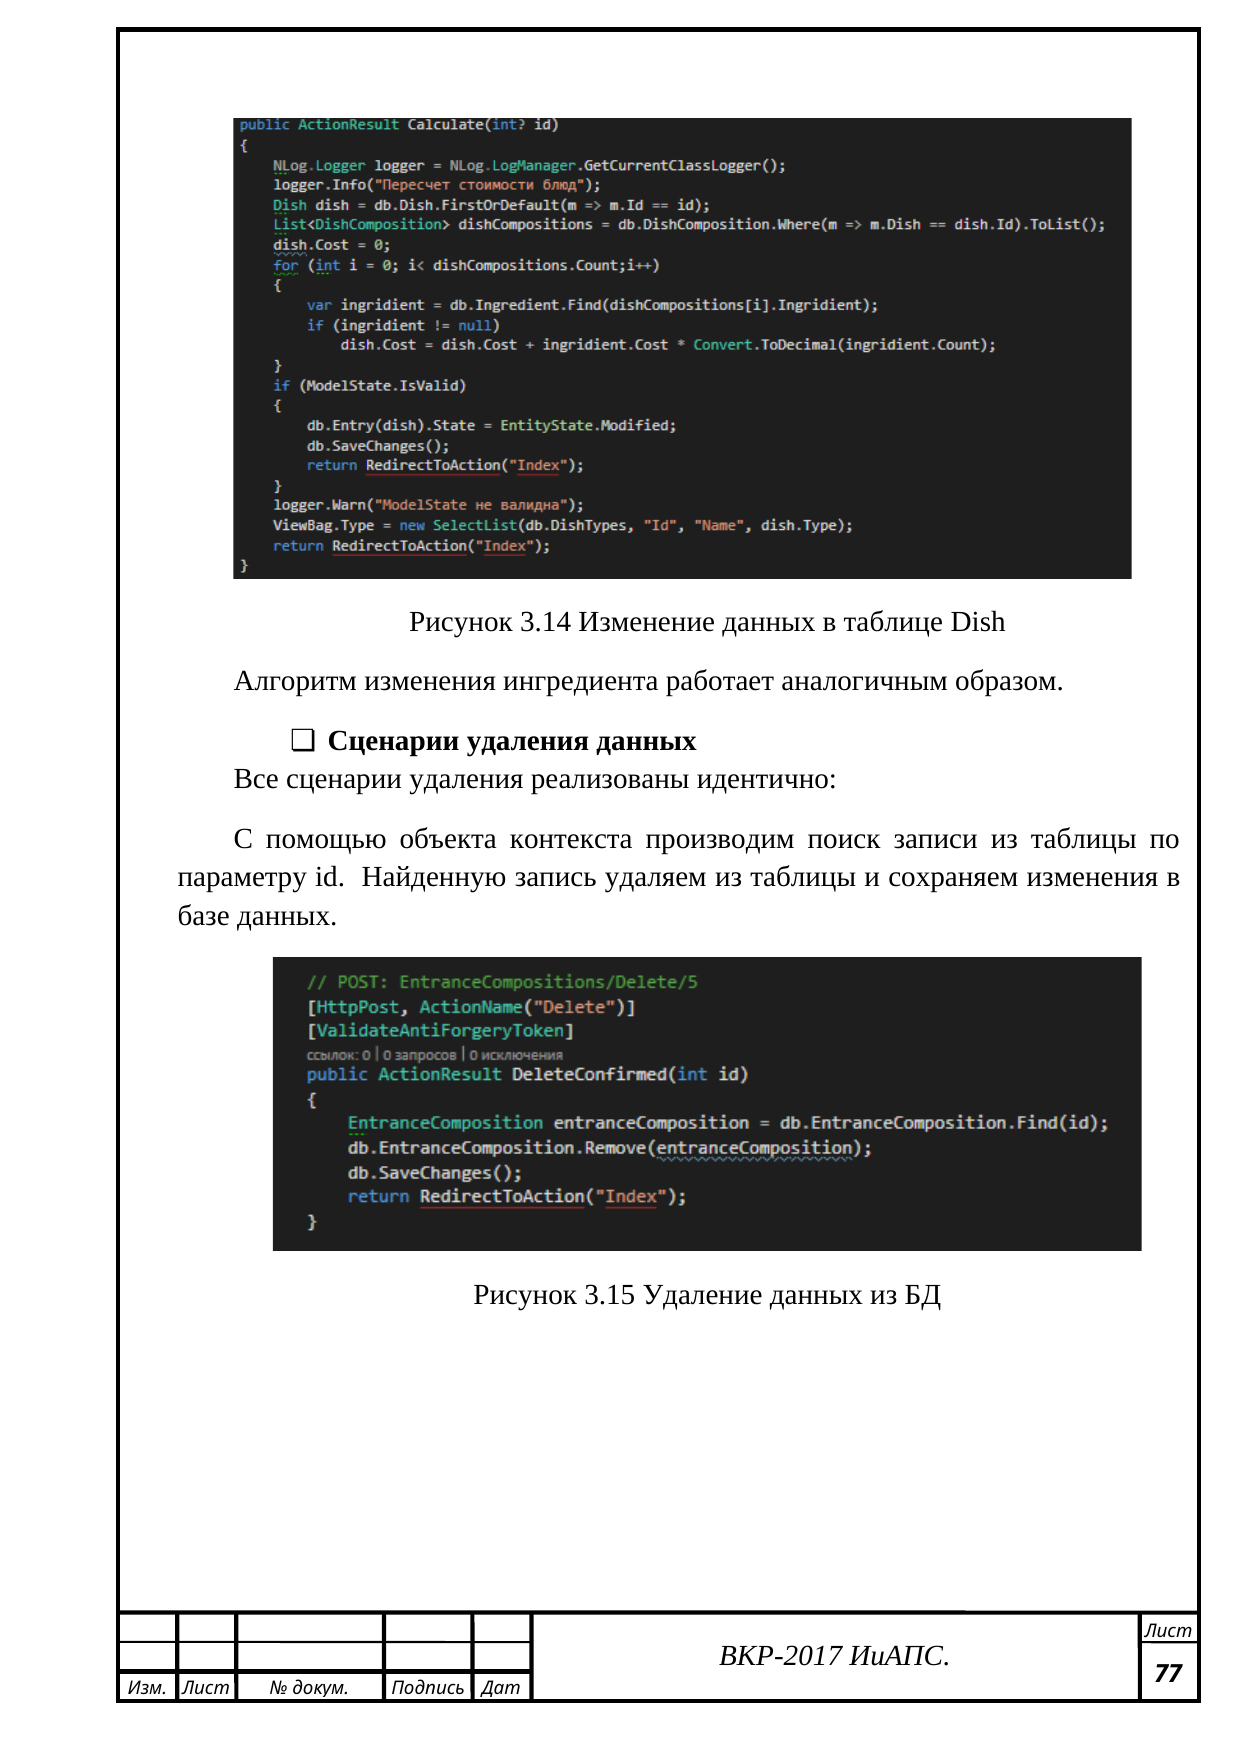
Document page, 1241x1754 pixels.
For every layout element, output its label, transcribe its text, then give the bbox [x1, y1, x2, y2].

text С помощью объекта контекста производим поиск записи из таблицы по параметру id. Найденную запись удаляем из таблицы и сохраняем изменения в базе данных. [177, 821, 1181, 931]
text Рисунок 3.14 Изменение данных в таблице Dish [177, 604, 1181, 638]
picture [233, 118, 1132, 579]
text Алгоритм изменения ингредиента работает аналогичным образом. [177, 663, 1181, 697]
text Рисунок 3.15 Удаление данных из БД [177, 1277, 1181, 1310]
list Сценарии удаления данных [290, 723, 1181, 756]
picture [272, 957, 1142, 1251]
text Все сценарии удаления реализованы идентично: [177, 761, 1181, 795]
